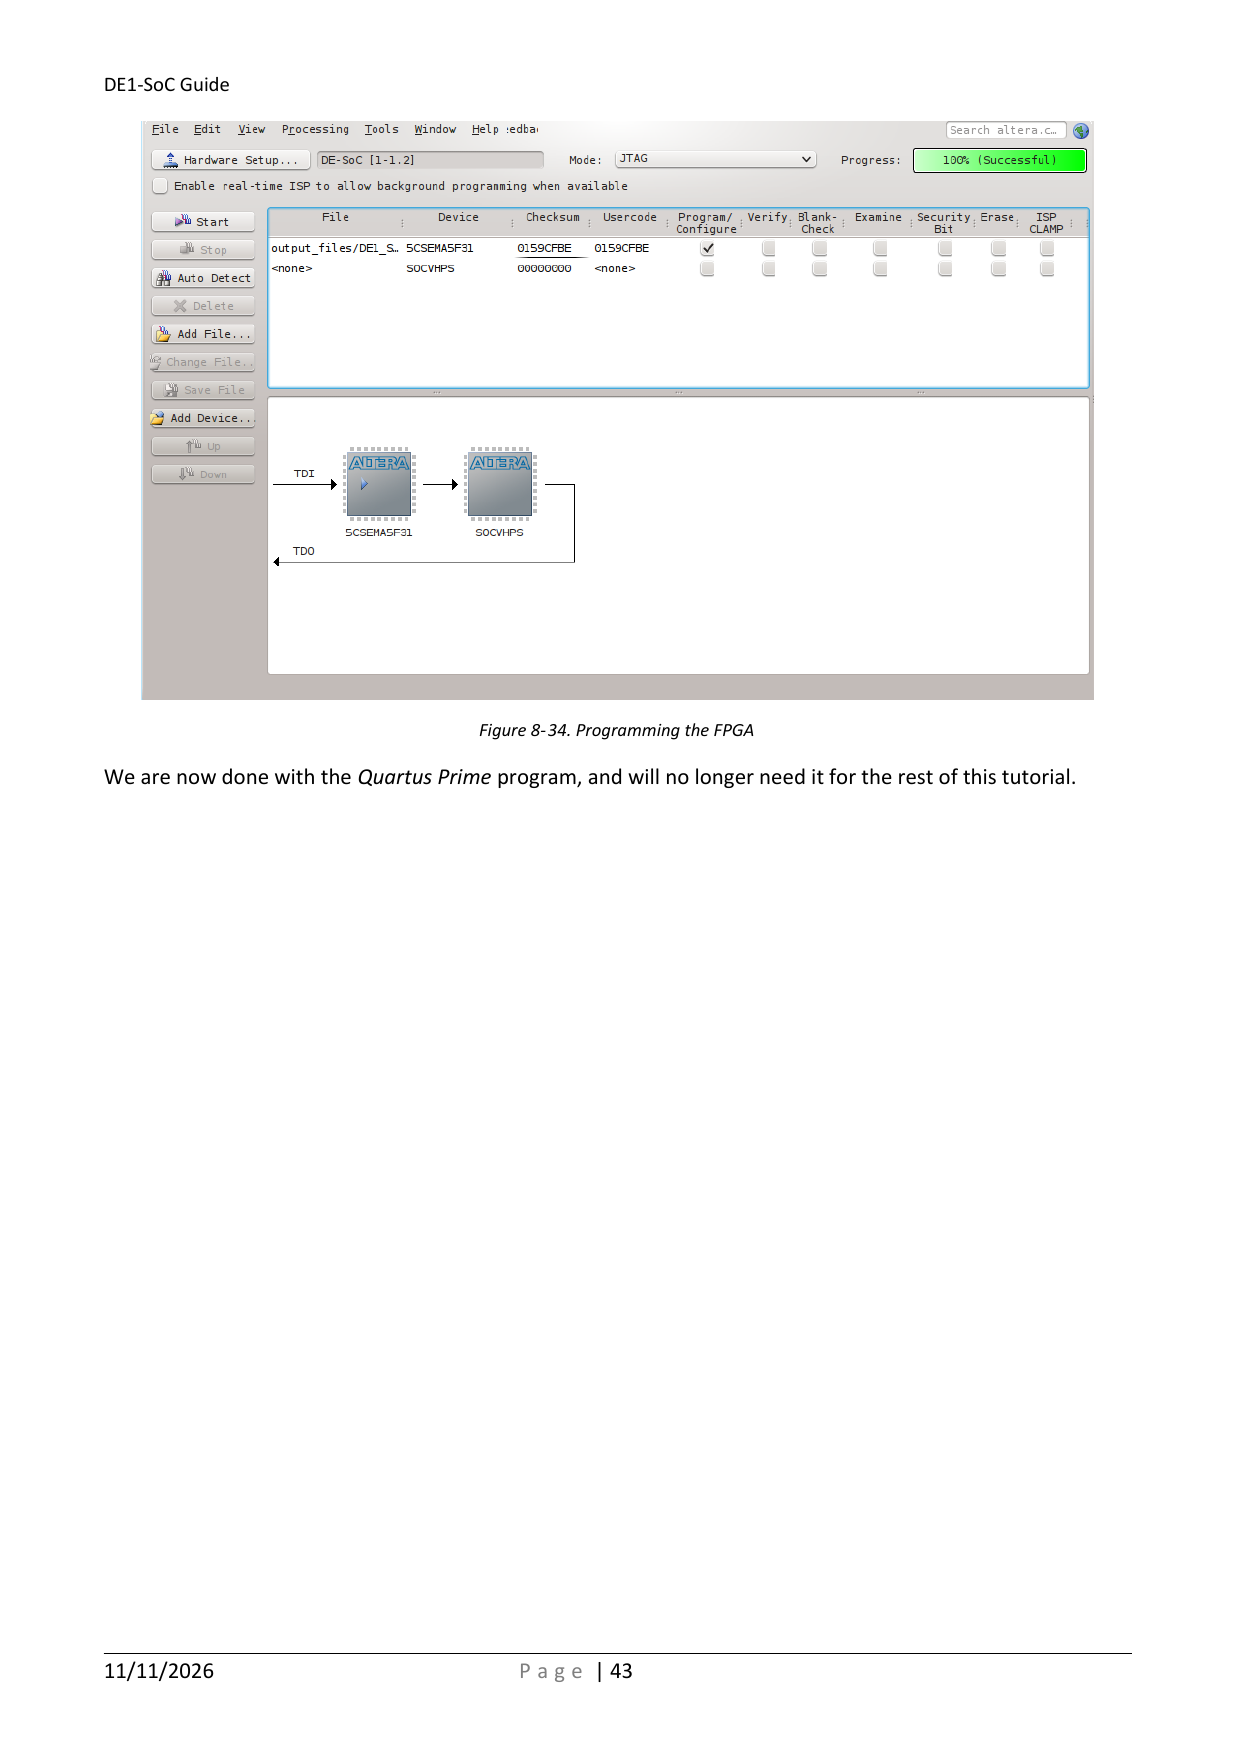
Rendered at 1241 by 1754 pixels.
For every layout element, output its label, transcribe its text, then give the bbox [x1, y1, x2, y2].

text We are now done with the Quartus Prime program, and will no longer need it for the rest of this tutorial. [103, 762, 1132, 790]
picture [141, 121, 1094, 700]
